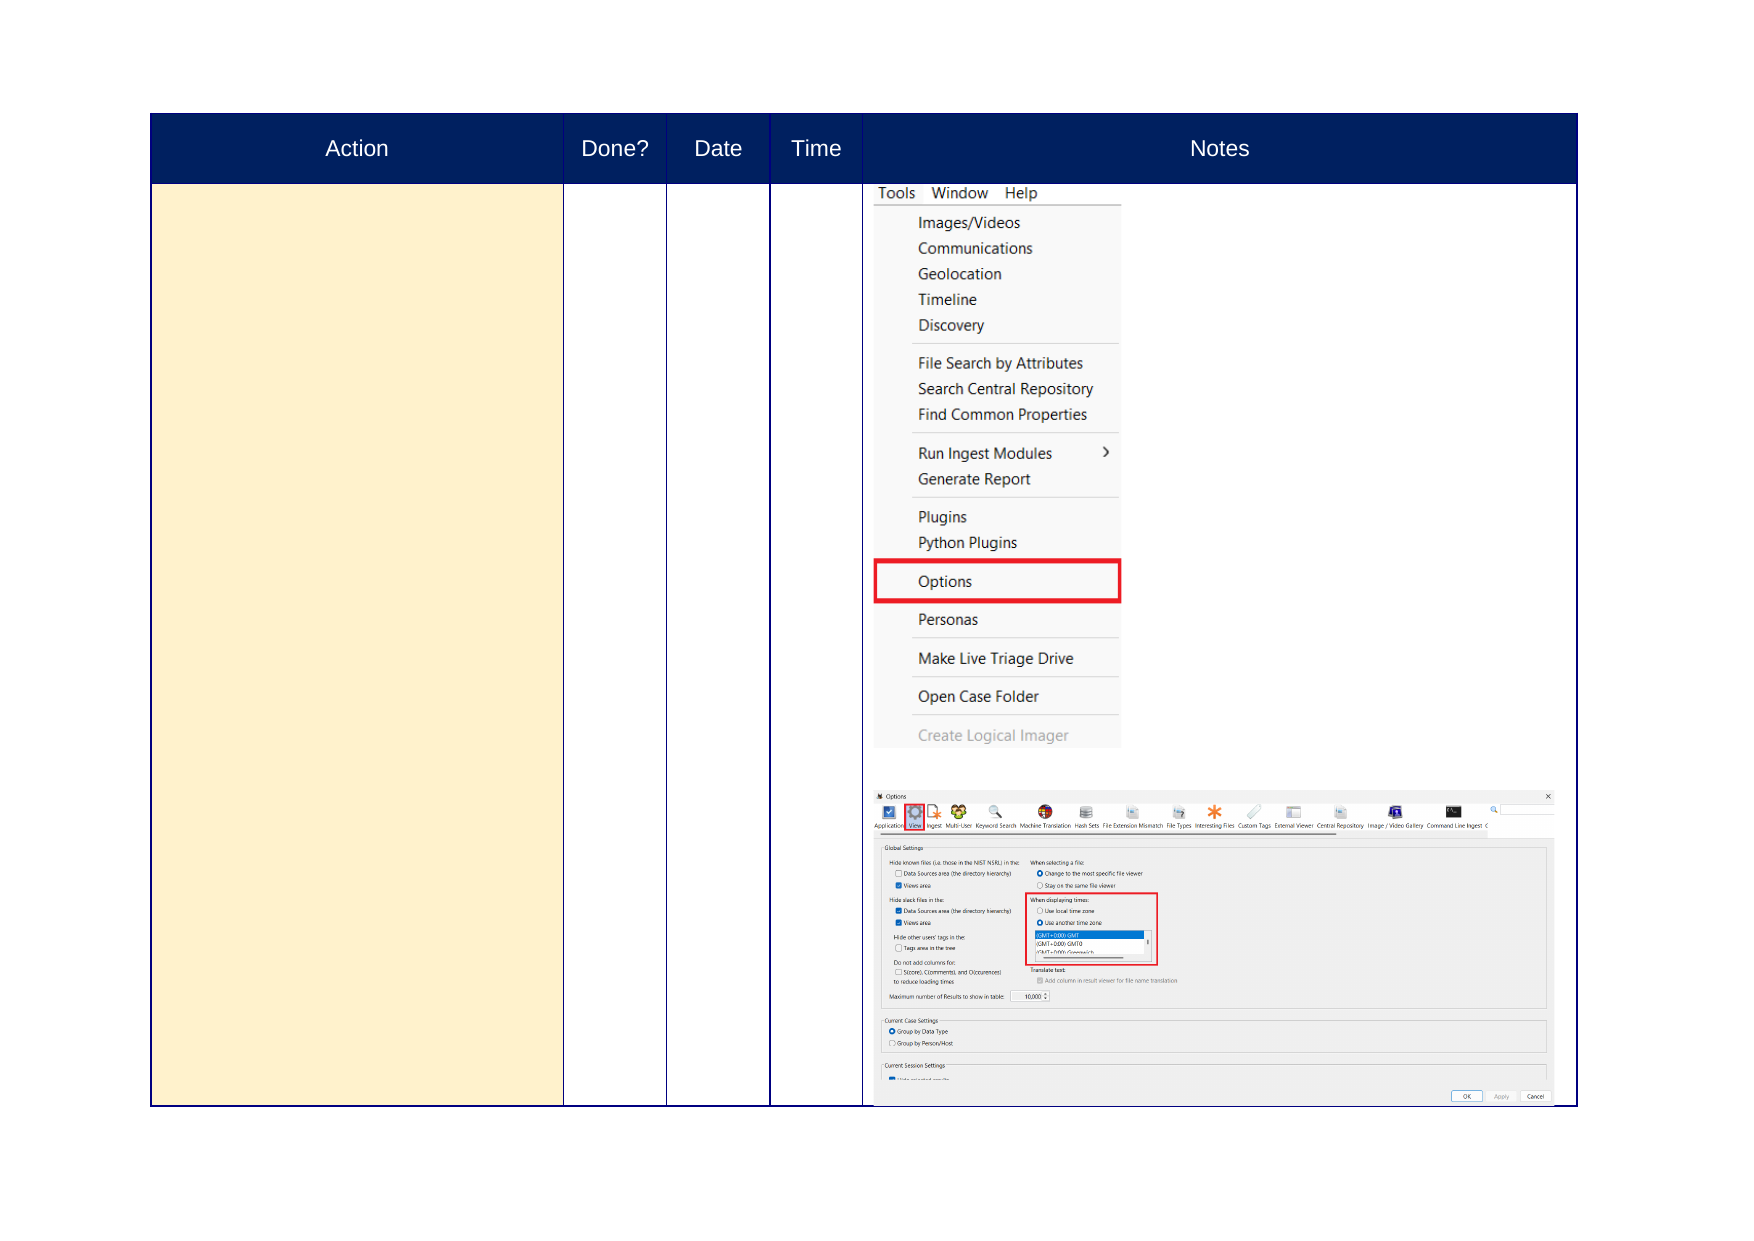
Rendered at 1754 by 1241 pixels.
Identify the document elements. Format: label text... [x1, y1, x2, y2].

picture [873, 790, 1555, 1106]
table_header Action [152, 114, 563, 183]
table_cell [771, 184, 862, 1105]
table_header Time [771, 114, 862, 183]
table_cell [667, 184, 769, 1105]
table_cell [863, 184, 1576, 1105]
table_header Date [667, 114, 769, 183]
table_header Notes [863, 114, 1576, 183]
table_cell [152, 184, 563, 1105]
table_cell [564, 184, 666, 1105]
table_header Done? [564, 114, 666, 183]
picture [873, 184, 1122, 748]
